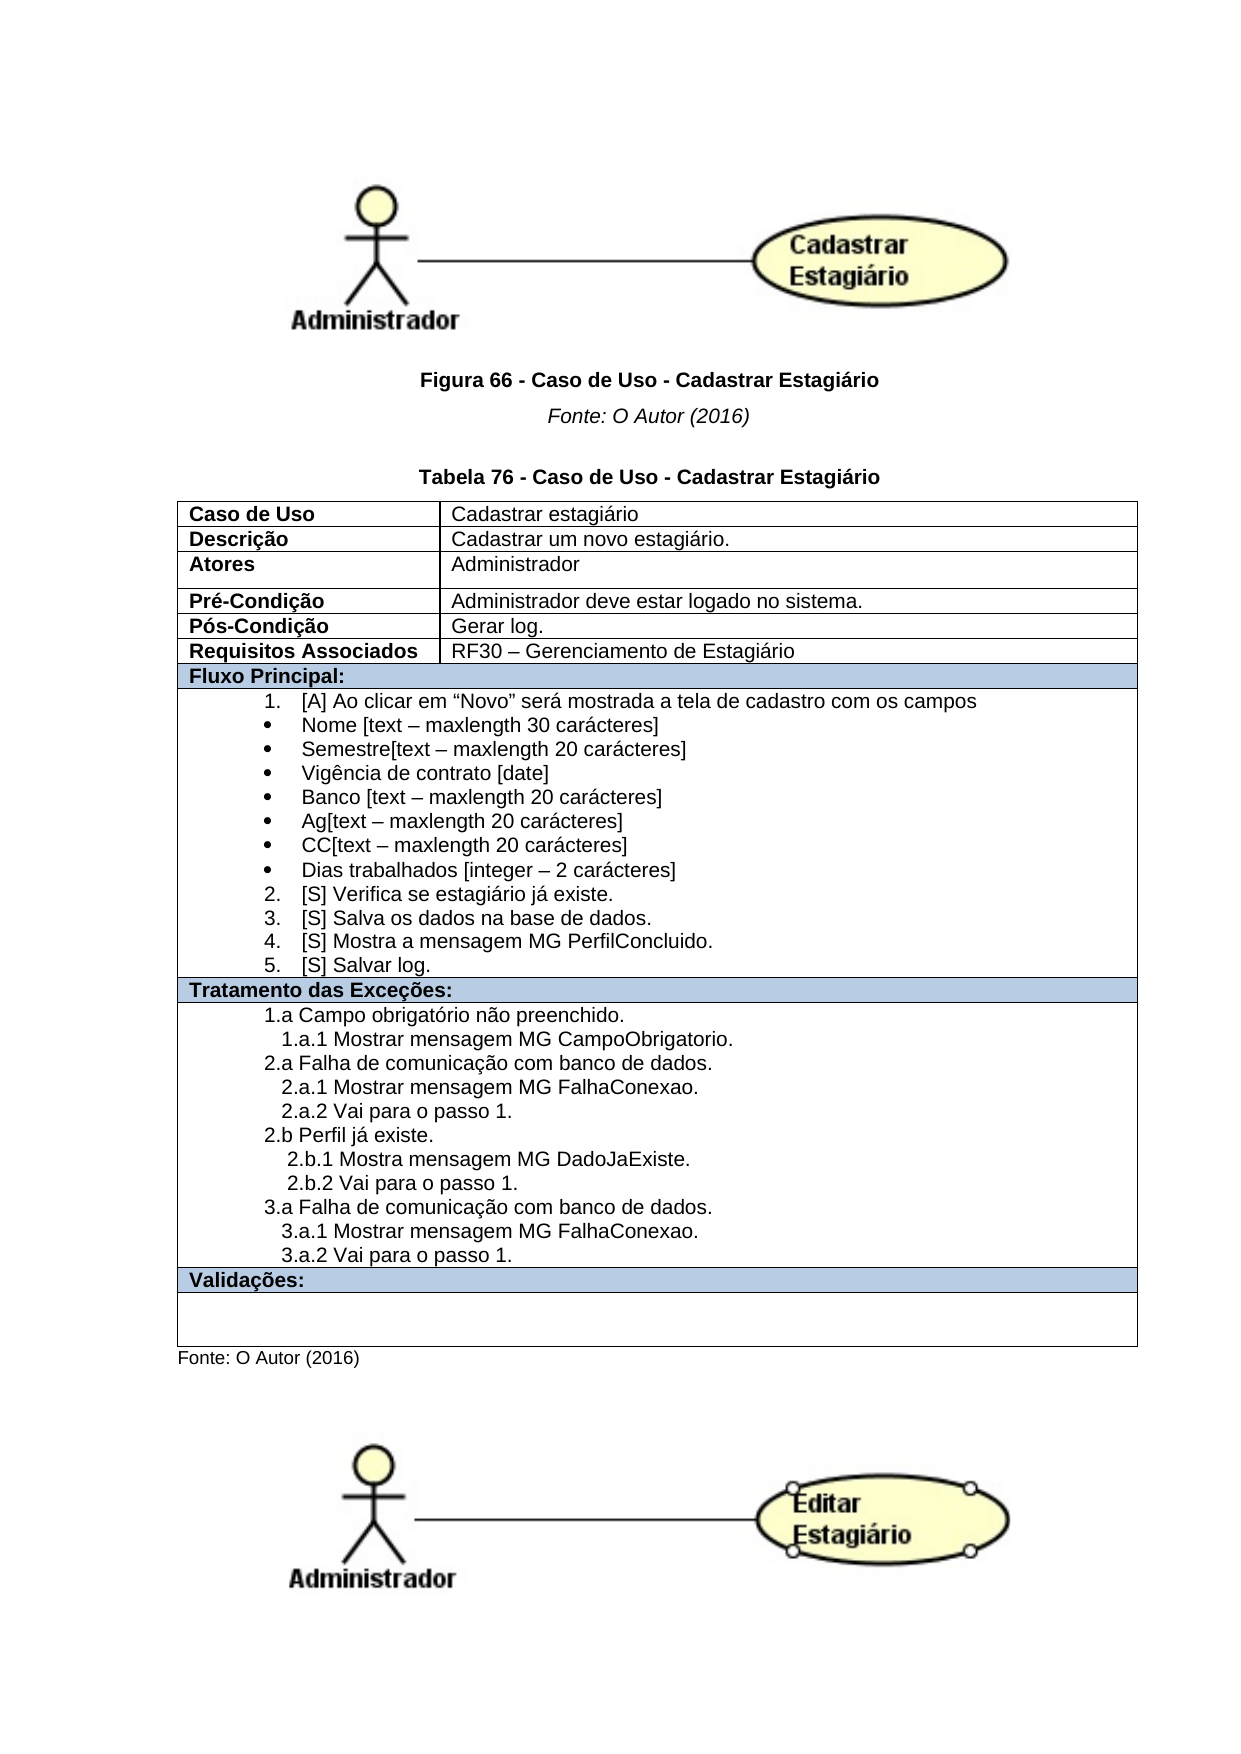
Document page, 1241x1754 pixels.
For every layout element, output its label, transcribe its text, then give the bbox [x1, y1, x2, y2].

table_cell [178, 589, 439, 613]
text Tabela 76 - Caso de Uso - Cadastrar Estagiário [177, 465, 1122, 489]
picture [288, 1432, 1011, 1596]
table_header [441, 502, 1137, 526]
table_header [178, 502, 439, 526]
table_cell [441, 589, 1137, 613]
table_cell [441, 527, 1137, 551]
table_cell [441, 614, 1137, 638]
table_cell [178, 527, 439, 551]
picture [286, 177, 1013, 343]
text Figura 66 - Caso de Uso - Cadastrar Estagiário [177, 368, 1122, 392]
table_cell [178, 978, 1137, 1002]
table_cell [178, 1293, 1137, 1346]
text Fonte: O Autor (2016) [177, 404, 1122, 428]
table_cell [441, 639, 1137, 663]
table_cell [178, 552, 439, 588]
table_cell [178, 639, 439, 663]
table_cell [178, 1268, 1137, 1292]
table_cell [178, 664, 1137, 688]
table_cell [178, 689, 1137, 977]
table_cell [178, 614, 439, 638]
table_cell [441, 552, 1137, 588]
text Fonte: O Autor (2016) [177, 1347, 1157, 1368]
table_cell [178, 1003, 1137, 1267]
